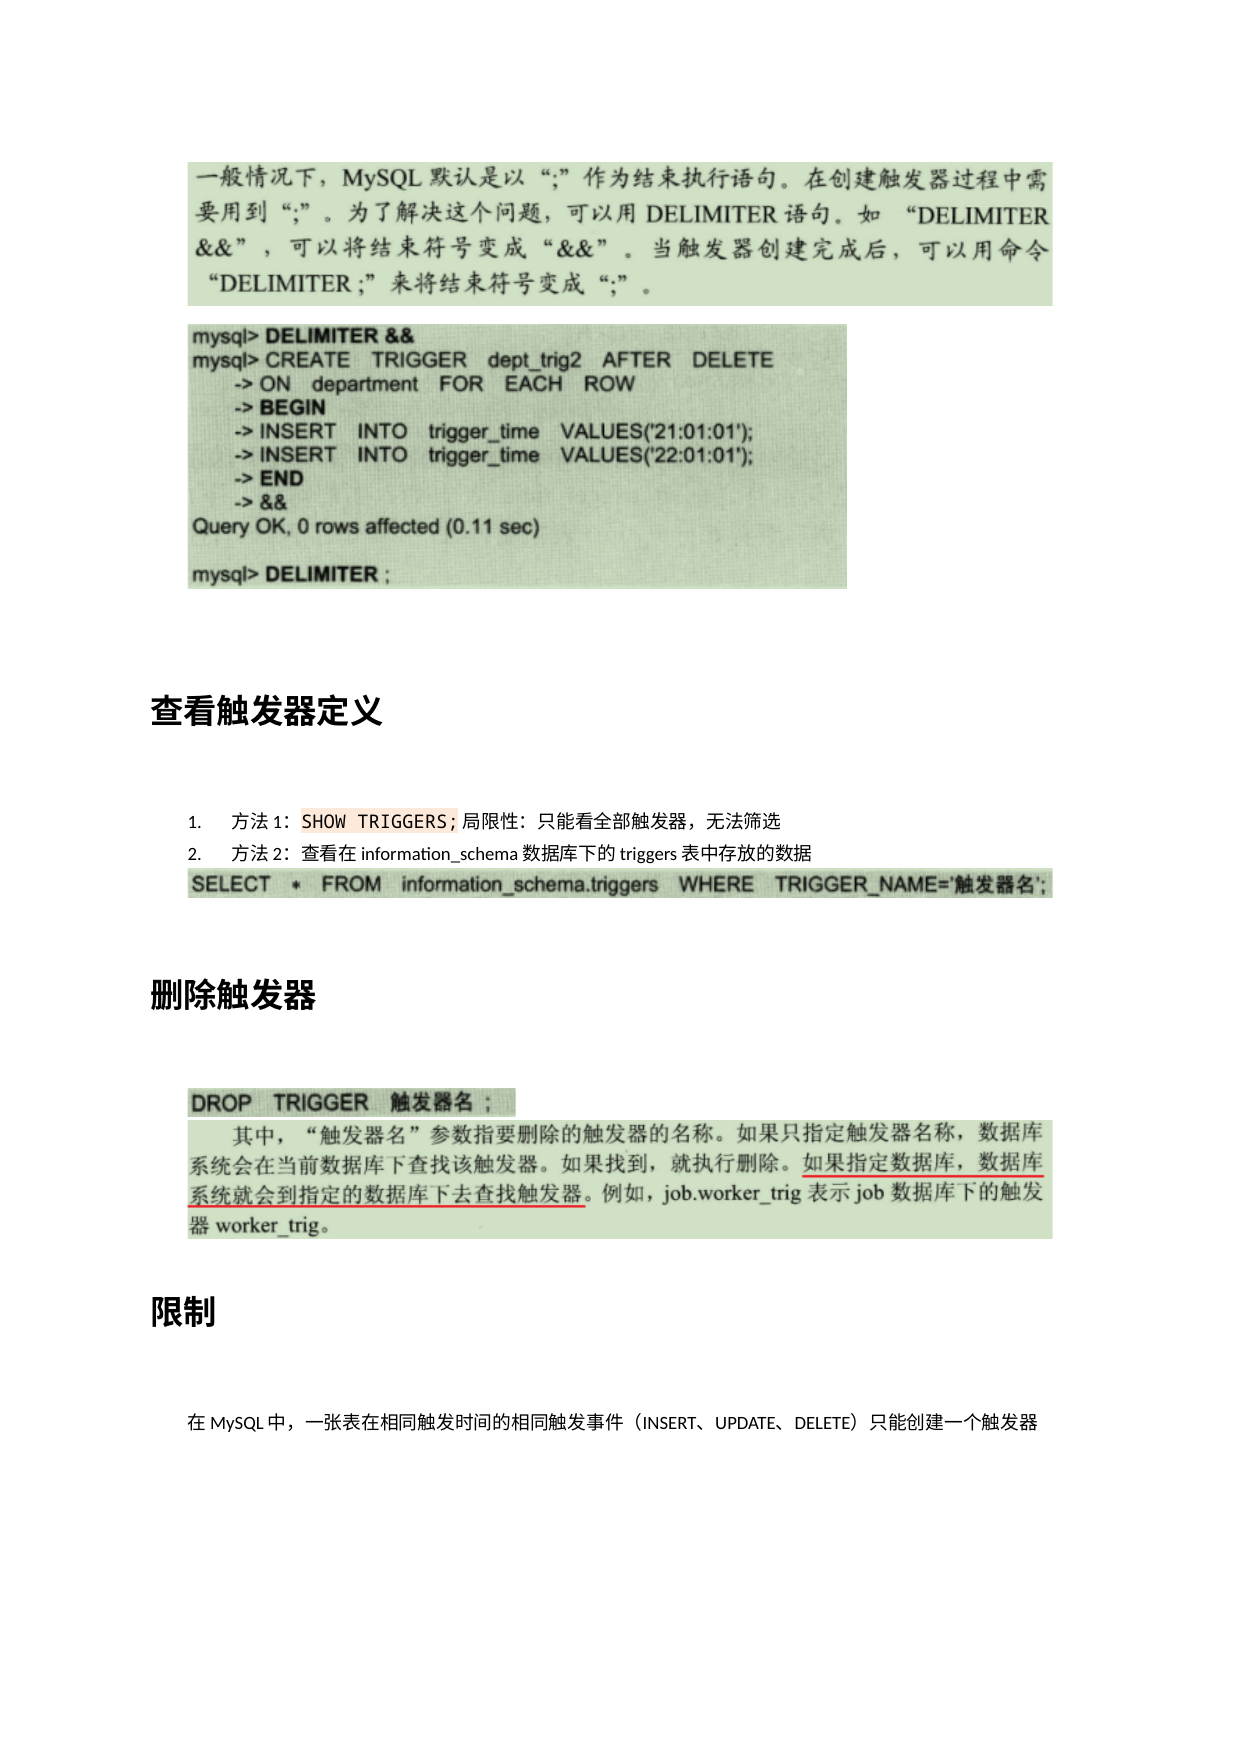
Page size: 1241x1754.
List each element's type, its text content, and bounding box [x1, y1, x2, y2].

picture [187, 1088, 516, 1117]
subtitle 查看触发器定义 [150, 677, 1053, 742]
subtitle 删除触发器 [150, 961, 1053, 1026]
picture [187, 1120, 1053, 1239]
list 方法2：查看在information_schema数据库下的triggers表中存放的数据 [187, 836, 1053, 868]
picture [187, 324, 847, 589]
picture [187, 868, 1053, 898]
text 在MySQL中，一张表在相同触发时间的相同触发事件（INSERT、UPDATE、DELETE）只能创建一个触发器 [187, 1405, 1053, 1437]
subtitle 限制 [150, 1278, 1053, 1343]
list 方法1：SHOW TRIGGERS; 局限性：只能看全部触发器，无法筛选 [187, 804, 1053, 836]
picture [187, 162, 1053, 306]
